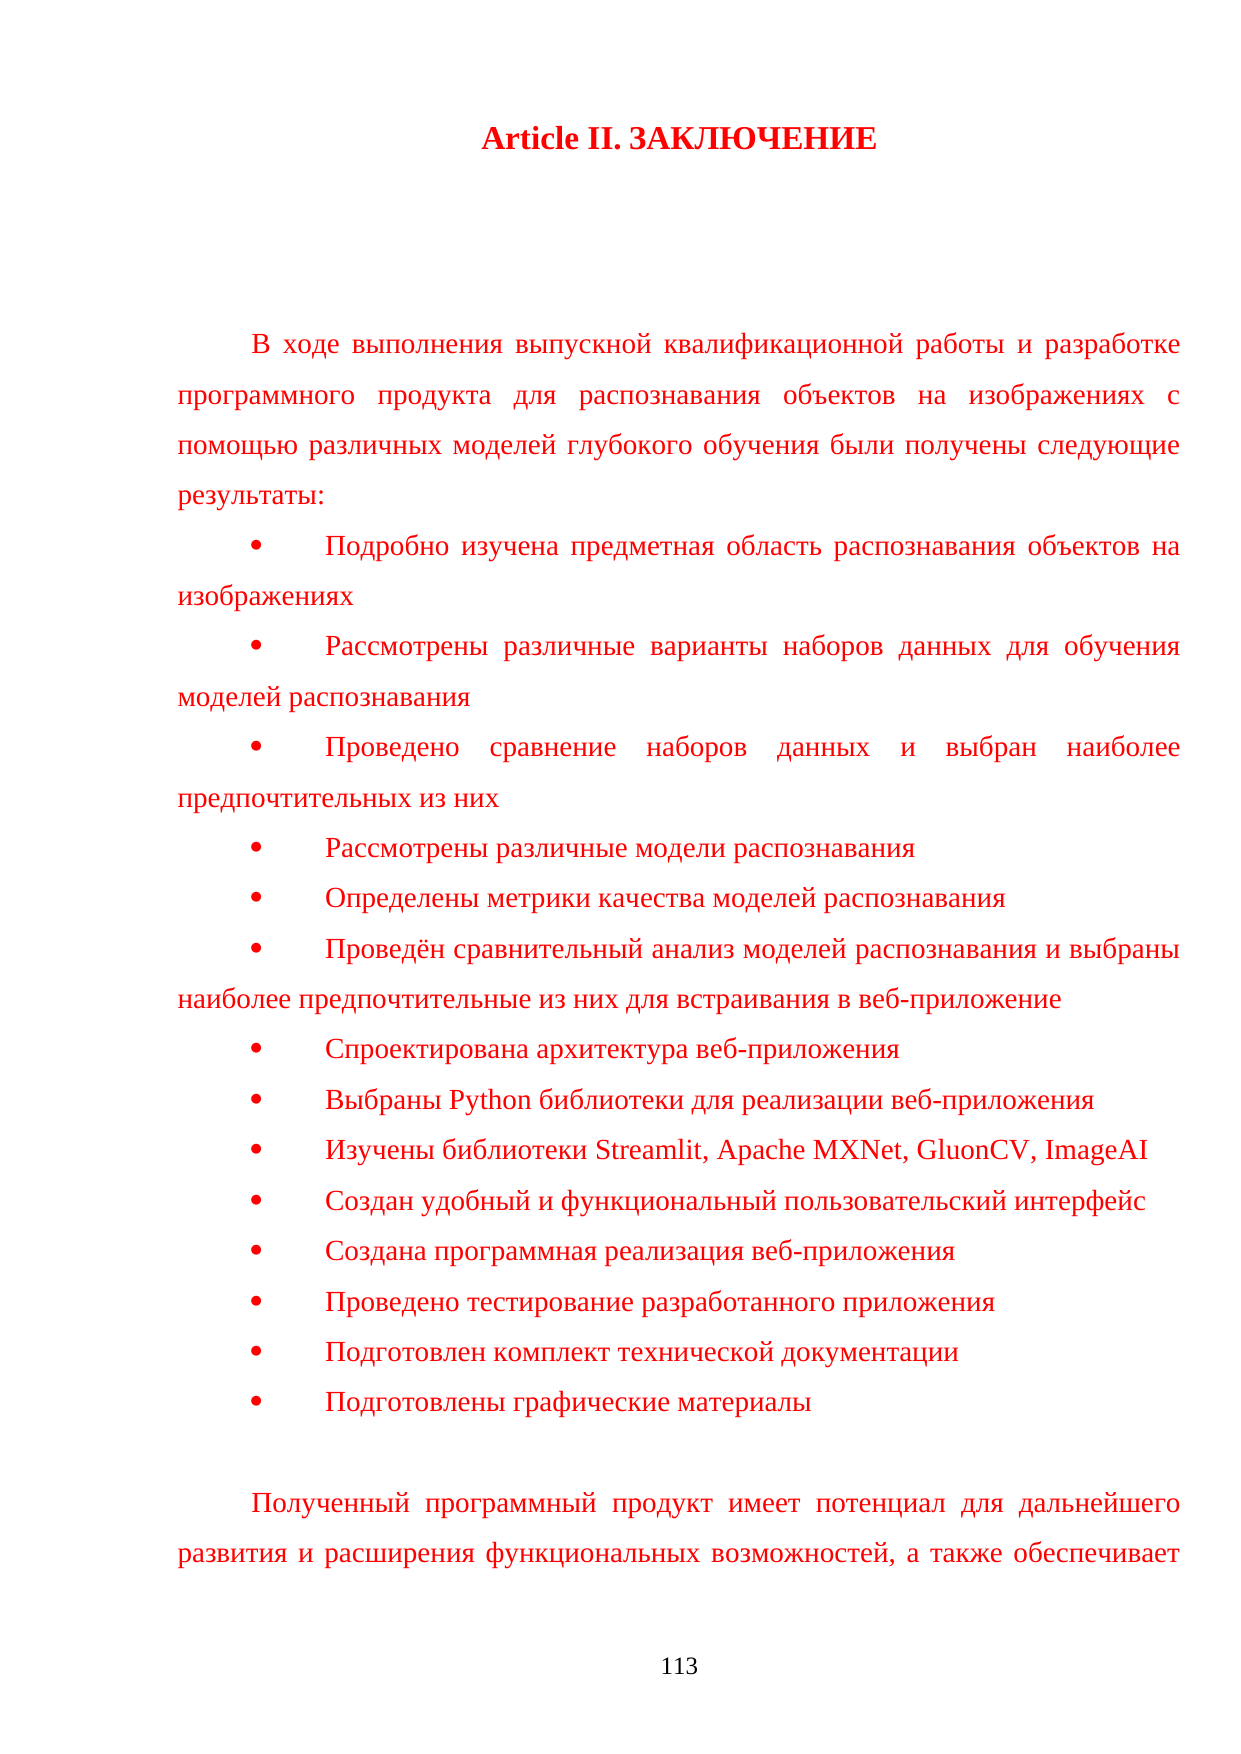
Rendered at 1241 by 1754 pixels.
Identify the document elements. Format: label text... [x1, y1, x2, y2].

list Изучены библиотеки Streamlit, Apache MXNet, GluonCV, ImageAI [177, 1132, 1181, 1166]
text В ходе выполнения выпускной квалификационной работы и разработке программного продукта для распознавания объектов на изображениях с помощью различных моделей глубокого обучения были получены следующие результаты: [177, 327, 1181, 511]
list Подготовлены графические материалы [177, 1384, 1181, 1418]
list Создан удобный и функциональный пользовательский интерфейс [177, 1183, 1181, 1216]
list Проведено сравнение наборов данных и выбран наиболее предпочтительных из них [177, 729, 1181, 813]
list Определены метрики качества моделей распознавания [177, 880, 1181, 914]
list Подготовлен комплект технической документации [177, 1334, 1181, 1368]
list Спроектирована архитектура веб-приложения [177, 1032, 1181, 1065]
list Рассмотрены различные варианты наборов данных для обучения моделей распознавания [177, 628, 1181, 712]
subtitle ЗАКЛЮЧЕНИЕ [177, 118, 1181, 156]
list Создана программная реализация веб-приложения [177, 1233, 1181, 1267]
list Подробно изучена предметная область распознавания объектов на изображениях [177, 528, 1181, 612]
list Проведён сравнительный анализ моделей распознавания и выбраны наиболее предпочтительные из них для встраивания в веб-приложение [177, 931, 1181, 1015]
list Выбраны Python библиотеки для реализации веб-приложения [177, 1082, 1181, 1116]
list Рассмотрены различные модели распознавания [177, 830, 1181, 864]
list Проведено тестирование разработанного приложения [177, 1284, 1181, 1317]
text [177, 1485, 1181, 1569]
